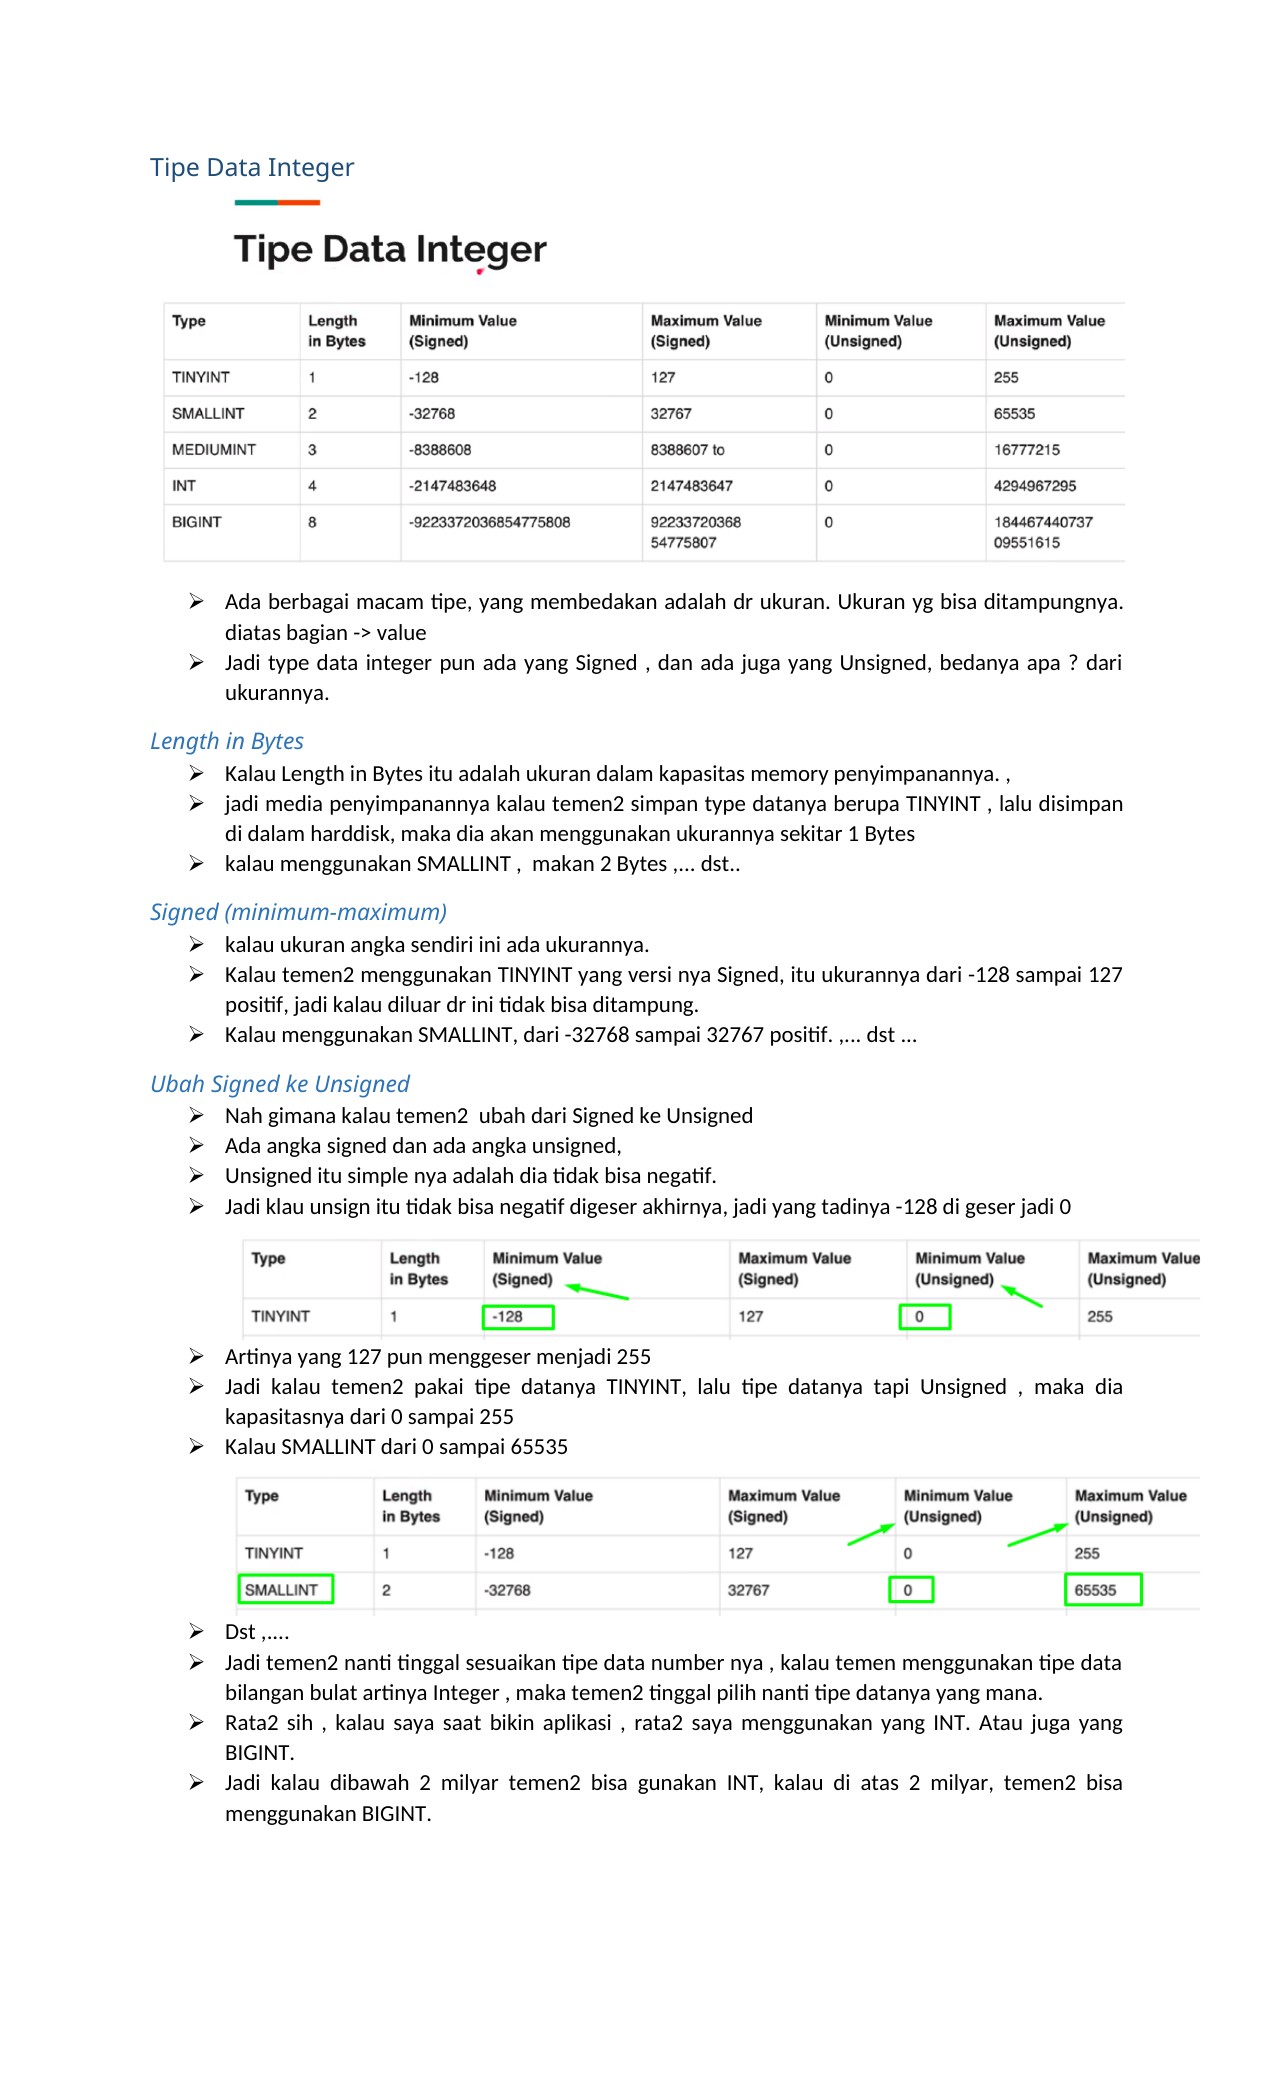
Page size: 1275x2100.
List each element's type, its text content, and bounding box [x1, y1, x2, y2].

subtitle Length in Bytes [150, 725, 1125, 756]
subtitle Ubah Signed ke Unsigned [150, 1067, 1125, 1099]
list Kalau temen2 menggunakan TINYINT yang versi nya Signed, itu ukurannya dari -128 sampai 127 positif, jadi kalau diluar dr ini tidak bisa ditampung. [187, 960, 1125, 1018]
list Kalau Length in Bytes itu adalah ukuran dalam kapasitas memory penyimpanannya. , [187, 759, 1125, 787]
list Ada berbagai macam tipe, yang membedakan adalah dr ukuran. Ukuran yg bisa ditampungnya. diatas bagian -> value [187, 587, 1125, 646]
list Jadi klau unsign itu tidak bisa negatif digeser akhirnya, jadi yang tadinya -128 di geser jadi 0 [187, 1192, 1125, 1220]
list Unsigned itu simple nya adalah dia tidak bisa negatif. [187, 1162, 1125, 1190]
list Nah gimana kalau temen2 ubah dari Signed ke Unsigned [187, 1101, 1125, 1129]
list kalau menggunakan SMALLINT , makan 2 Bytes ,... dst.. [187, 849, 1125, 877]
list jadi media penyimpanannya kalau temen2 simpan type datanya berupa TINYINT , lalu disimpan di dalam harddisk, maka dia akan menggunakan ukurannya sekitar 1 Bytes [187, 789, 1125, 847]
subtitle Signed (minimum-maximum) [150, 896, 1125, 927]
list Jadi temen2 nanti tinggal sesuaikan tipe data number nya , kalau temen menggunakan tipe data bilangan bulat artinya Integer , maka temen2 tinggal pilih nanti tipe datanya yang mana. [187, 1648, 1125, 1706]
list Artinya yang 127 pun menggeser menjadi 255 [187, 1342, 1125, 1370]
list Jadi kalau dibawah 2 milyar temen2 bisa gunakan INT, kalau di atas 2 milyar, temen2 bisa menggunakan BIGINT. [187, 1768, 1125, 1827]
subtitle Tipe Data Integer [150, 150, 1125, 184]
list Jadi kalau temen2 pakai tipe datanya TINYINT, lalu tipe datanya tapi Unsigned , maka dia kapasitasnya dari 0 sampai 255 [187, 1372, 1125, 1430]
list Rata2 sih , kalau saya saat bikin aplikasi , rata2 saya menggunakan yang INT. Atau juga yang BIGINT. [187, 1708, 1125, 1766]
picture [225, 1462, 1200, 1616]
list Kalau menggunakan SMALLINT, dari -32768 sampai 32767 positif. ,... dst ... [187, 1021, 1125, 1049]
list Dst ,.... [187, 1617, 1125, 1645]
list Ada angka signed dan ada angka unsigned, [187, 1131, 1125, 1159]
list Kalau SMALLINT dari 0 sampai 65535 [187, 1432, 1125, 1461]
picture [150, 186, 1125, 569]
list Jadi type data integer pun ada yang Signed , dan ada juga yang Unsigned, bedanya apa ? dari ukurannya. [187, 648, 1125, 706]
list kalau ukuran angka sendiri ini ada ukurannya. [187, 930, 1125, 958]
picture [225, 1222, 1200, 1340]
